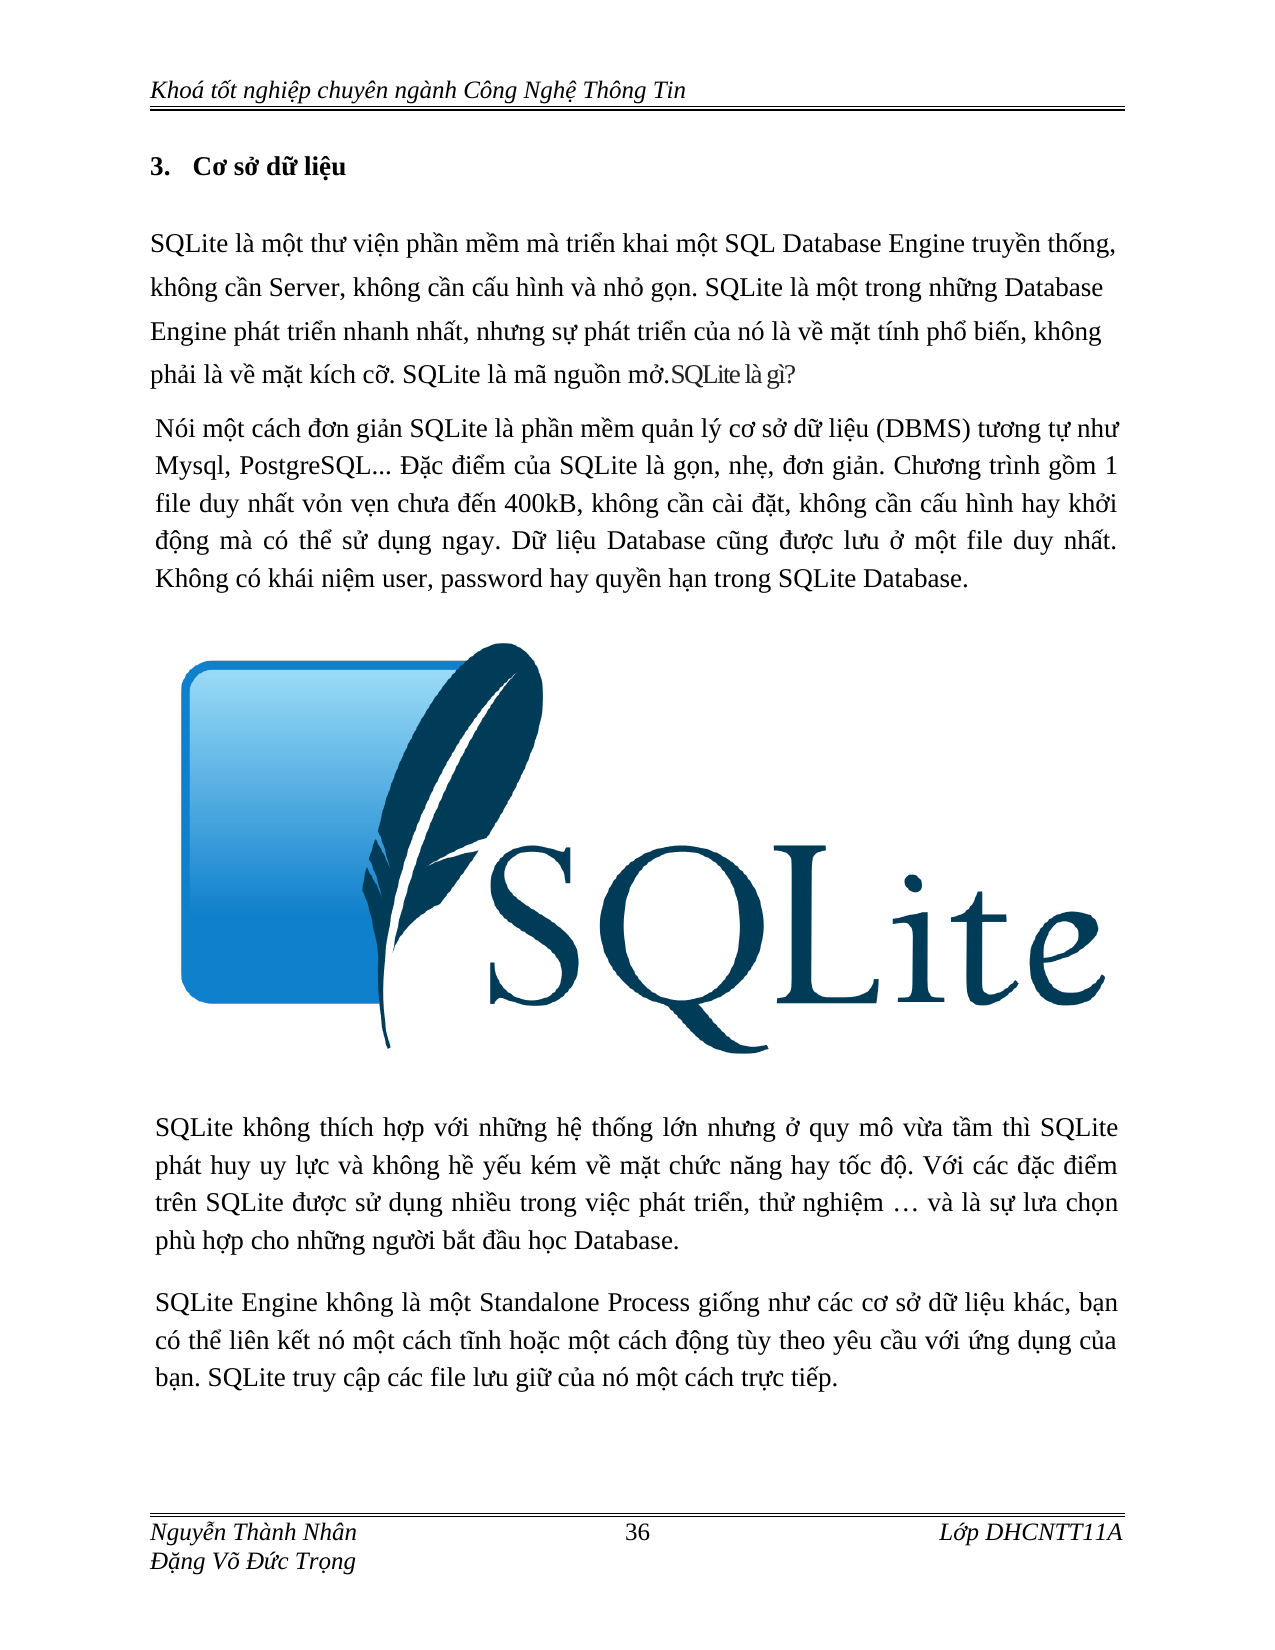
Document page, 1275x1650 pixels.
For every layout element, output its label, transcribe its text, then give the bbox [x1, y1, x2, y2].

picture [155, 617, 1130, 1080]
text Nói một cách đơn giản SQLite là phần mềm quản lý cơ sở dữ liệu (DBMS) tương tự như Mysql, PostgreSQL... Đặc điểm của SQLite là gọn, nhẹ, đơn giản. Chương trình gồm 1 file duy nhất vỏn vẹn chưa đến 400kB, không cần cài đặt, không cần cấu hình hay khởi động mà có thể sử dụng ngay. Dữ liệu Database cũng được lưu ở một file duy nhất. Không có khái niệm user, password hay quyền hạn trong SQLite Database. [155, 405, 1120, 593]
list Cơ sở dữ liệu [150, 150, 1125, 181]
subtitle SQLite là một thư viện phần mềm mà triển khai một SQL Database Engine truyền thống, không cần Server, không cần cấu hình và nhỏ gọn. SQLite là một trong những Database Engine phát triển nhanh nhất, nhưng sự phát triển của nó là về mặt tính phổ biến, không phải là về mặt kích cỡ. SQLite là mã nguồn mở.SQLite là gì? [150, 215, 1120, 390]
text SQLite không thích hợp với những hệ thống lớn nhưng ở quy mô vừa tầm thì SQLite phát huy uy lực và không hề yếu kém về mặt chức năng hay tốc độ. Với các đặc điểm trên SQLite được sử dụng nhiều trong việc phát triển, thử nghiệm … và là sự lưa chọn phù hợp cho những người bắt đầu học Database. [155, 1105, 1120, 1255]
text SQLite Engine không là một Standalone Process giống như các cơ sở dữ liệu khác, bạn có thể liên kết nó một cách tĩnh hoặc một cách động tùy theo yêu cầu với ứng dụng của bạn. SQLite truy cập các file lưu giữ của nó một cách trực tiếp. [155, 1280, 1120, 1392]
